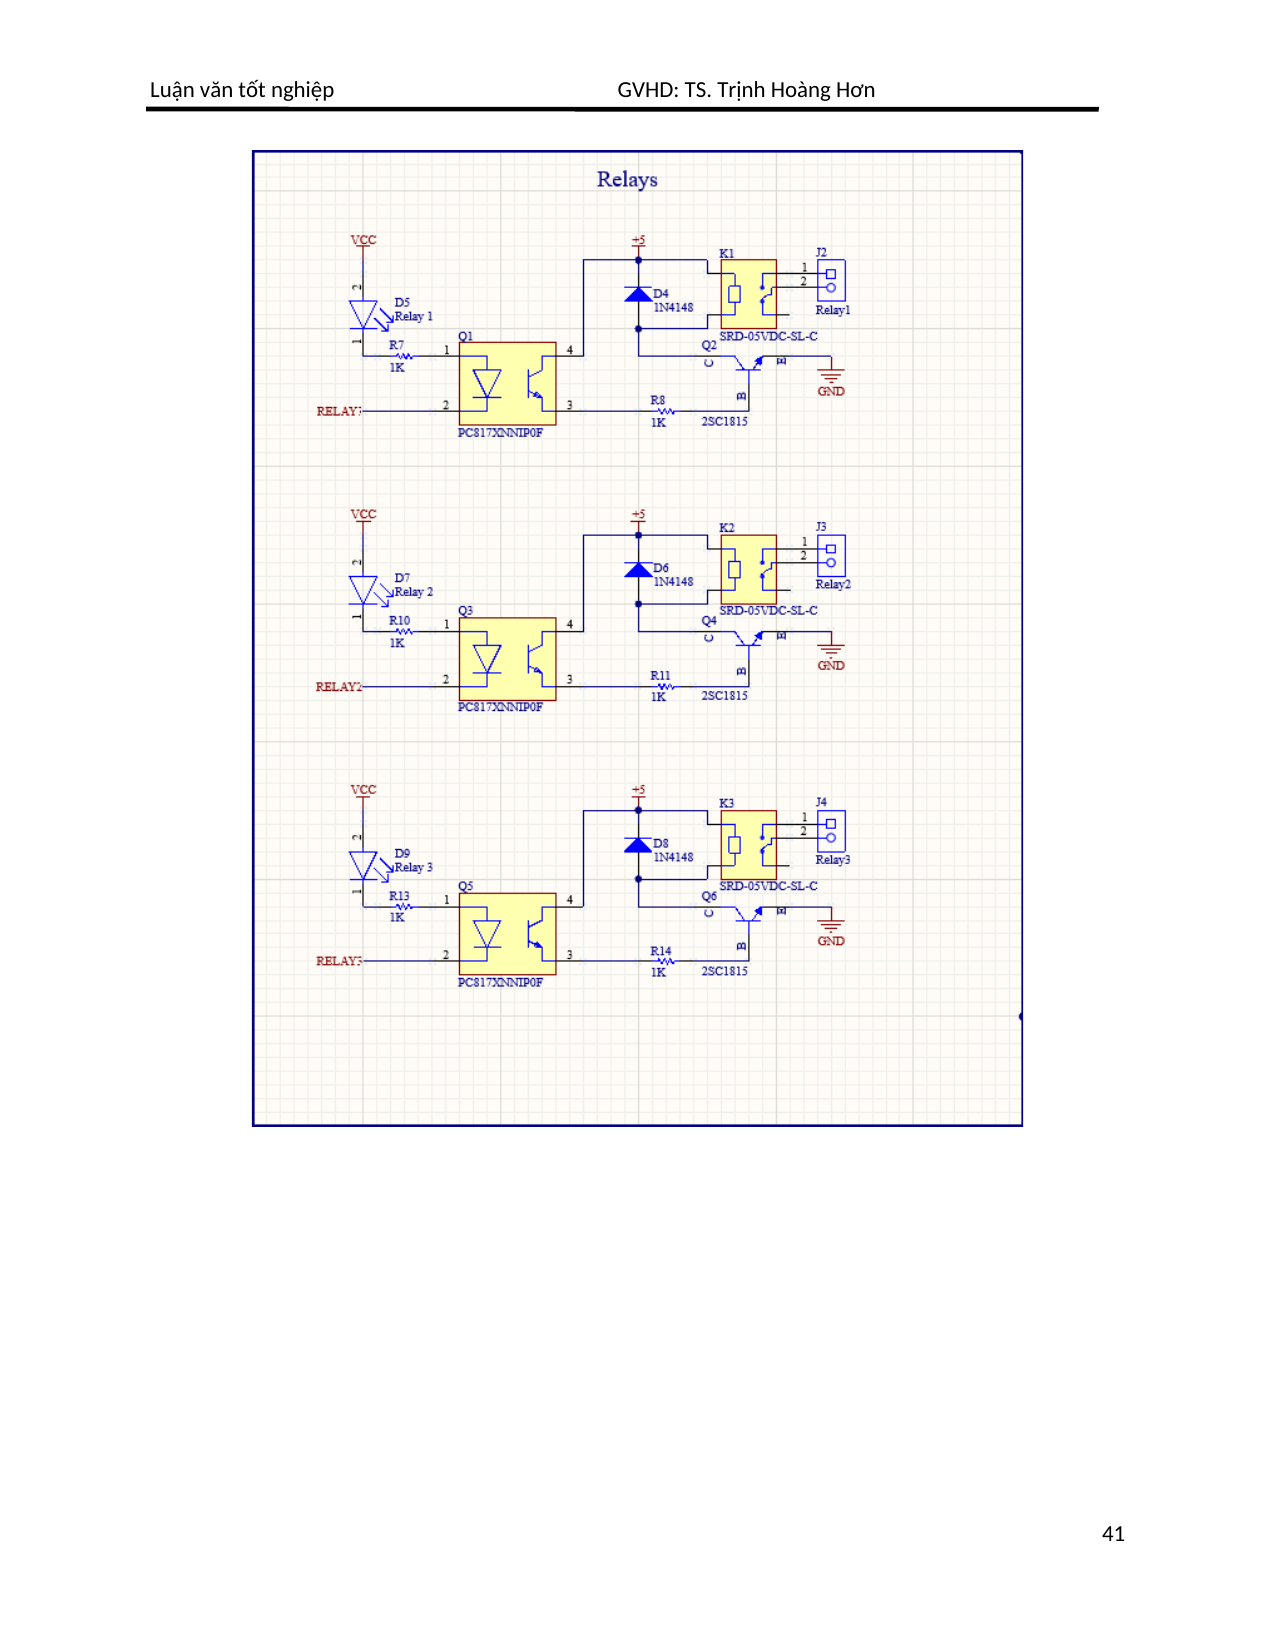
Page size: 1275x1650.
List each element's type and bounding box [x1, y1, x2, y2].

picture [251, 150, 1024, 1127]
